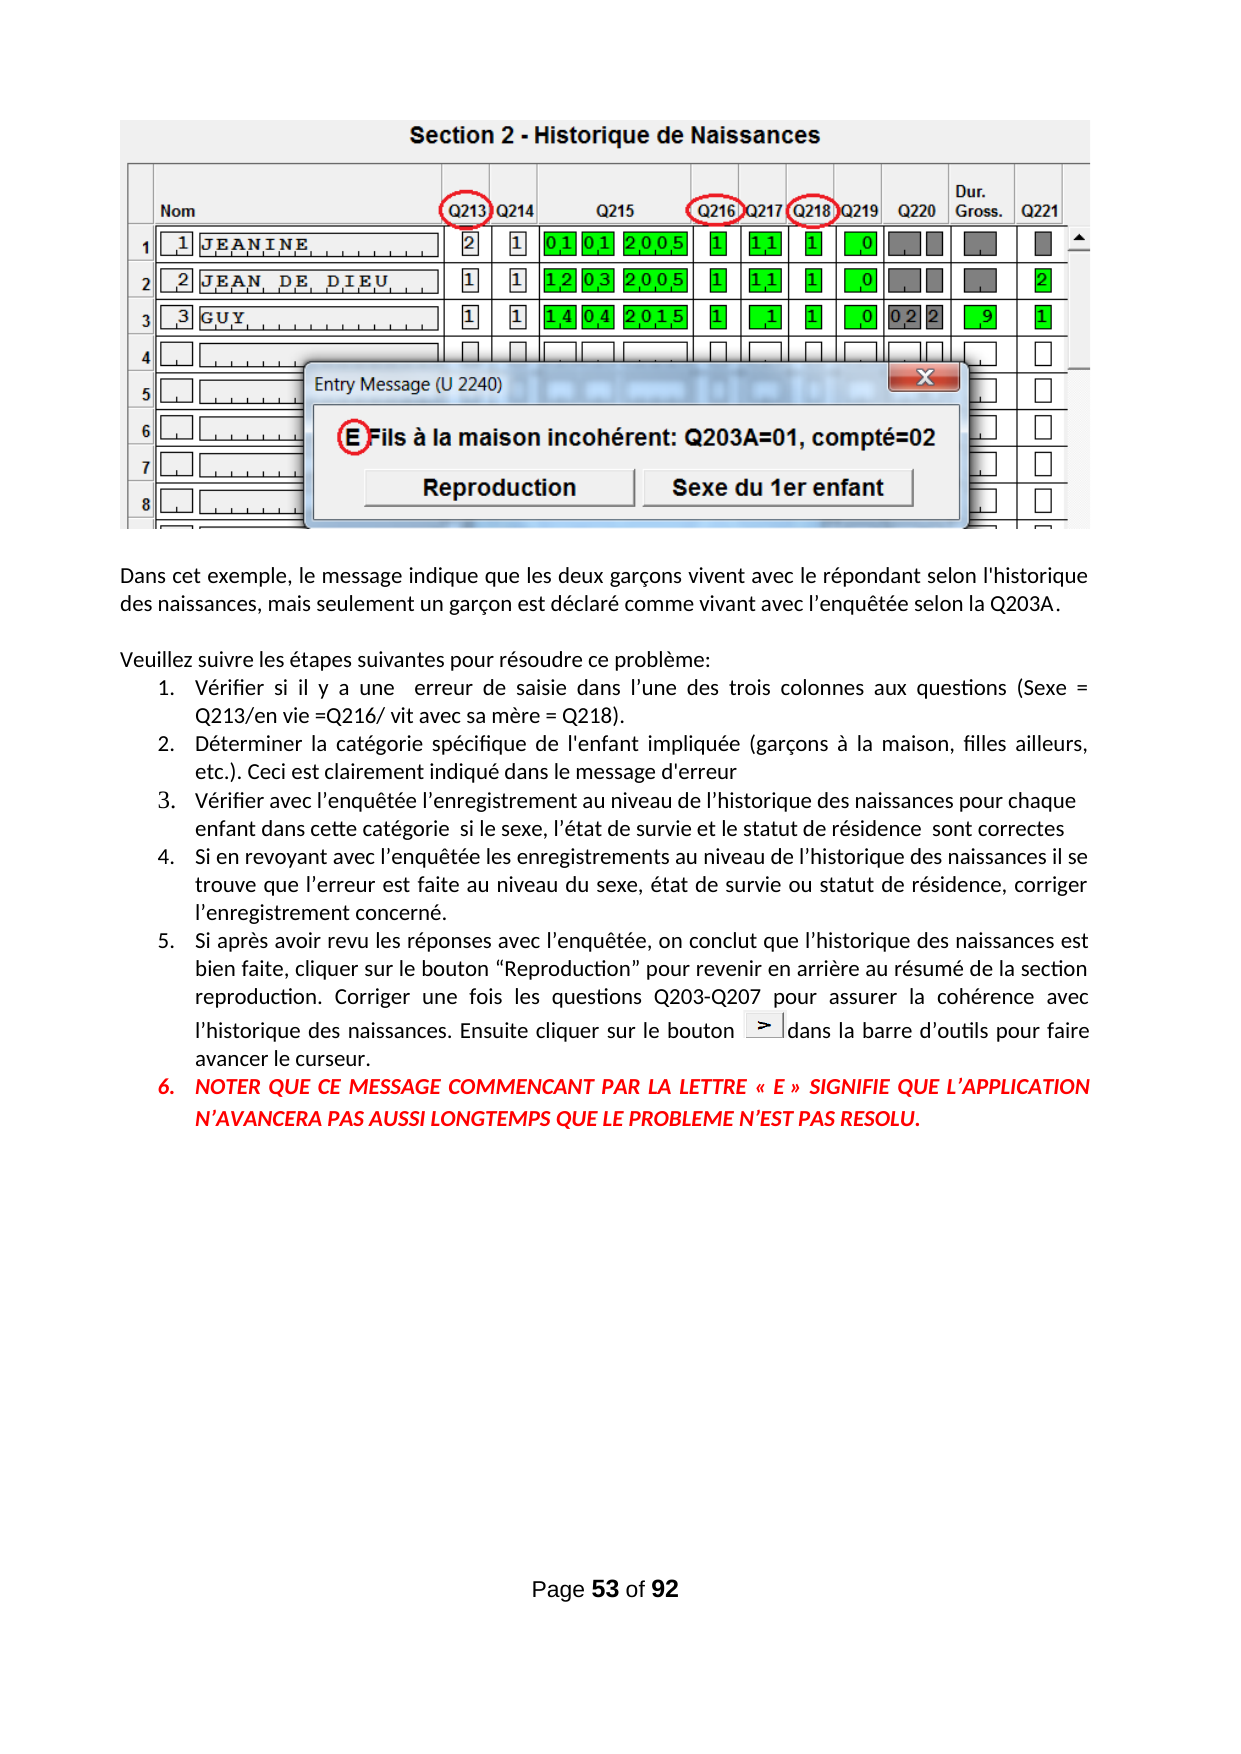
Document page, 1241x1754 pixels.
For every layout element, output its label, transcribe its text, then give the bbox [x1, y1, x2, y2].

list Vérifier si il y a une erreur de saisie dans l’une des trois colonnes aux questions (Sexe = Q213/en vie =Q216/ vit avec sa mère = Q218). [157, 673, 1090, 729]
list Si en revoyant avec l’enquêtée les enregistrements au niveau de l’historique des naissances il se trouve que l’erreur est faite au niveau du sexe, état de survie ou statut de résidence, corriger l’enregistrement concerné. [157, 842, 1090, 926]
list Vérifier avec l’enquêtée l’enregistrement au niveau de l’historique des naissances pour chaque enfant dans cette catégorie si le sexe, l’état de survie et le statut de résidence sont correctes [157, 785, 1090, 842]
text Veuillez suivre les étapes suivantes pour résoudre ce problème: [120, 645, 1090, 673]
list Si après avoir revu les réponses avec l’enquêtée, on conclut que l’historique des naissances est bien faite, cliquer sur le bouton “Reproduction” pour revenir en arrière au résumé de la section reproduction. Corriger une fois les questions Q203-Q207 pour assurer la cohérence avec l’historique des naissances. Ensuite cliquer sur le bouton dans la barre d’outils pour faire avancer le curseur. [157, 926, 1090, 1072]
list Déterminer la catégorie spécifique de l'enfant impliquée (garçons à la maison, filles ailleurs, etc.).¶ Ceci est clairement indiqué dans le message d'erreur ¶ [157, 729, 1090, 785]
text Dans cet exemple, le message indique que les deux garçons vivent avec le répondant selon l'historique des naissances, mais seulement un garçon est déclaré comme vivant avec l’enquêtée selon la Q203A.¶ [120, 561, 1090, 617]
picture [120, 120, 1091, 529]
picture [743, 1010, 787, 1039]
list NOTER QUE CE MESSAGE COMMENCANT PAR LA LETTRE « E » SIGNIFIE QUE L’APPLICATION N’AVANCERA PAS AUSSI LONGTEMPS QUE LE PROBLEME N’EST PAS RESOLU. [157, 1072, 1090, 1132]
